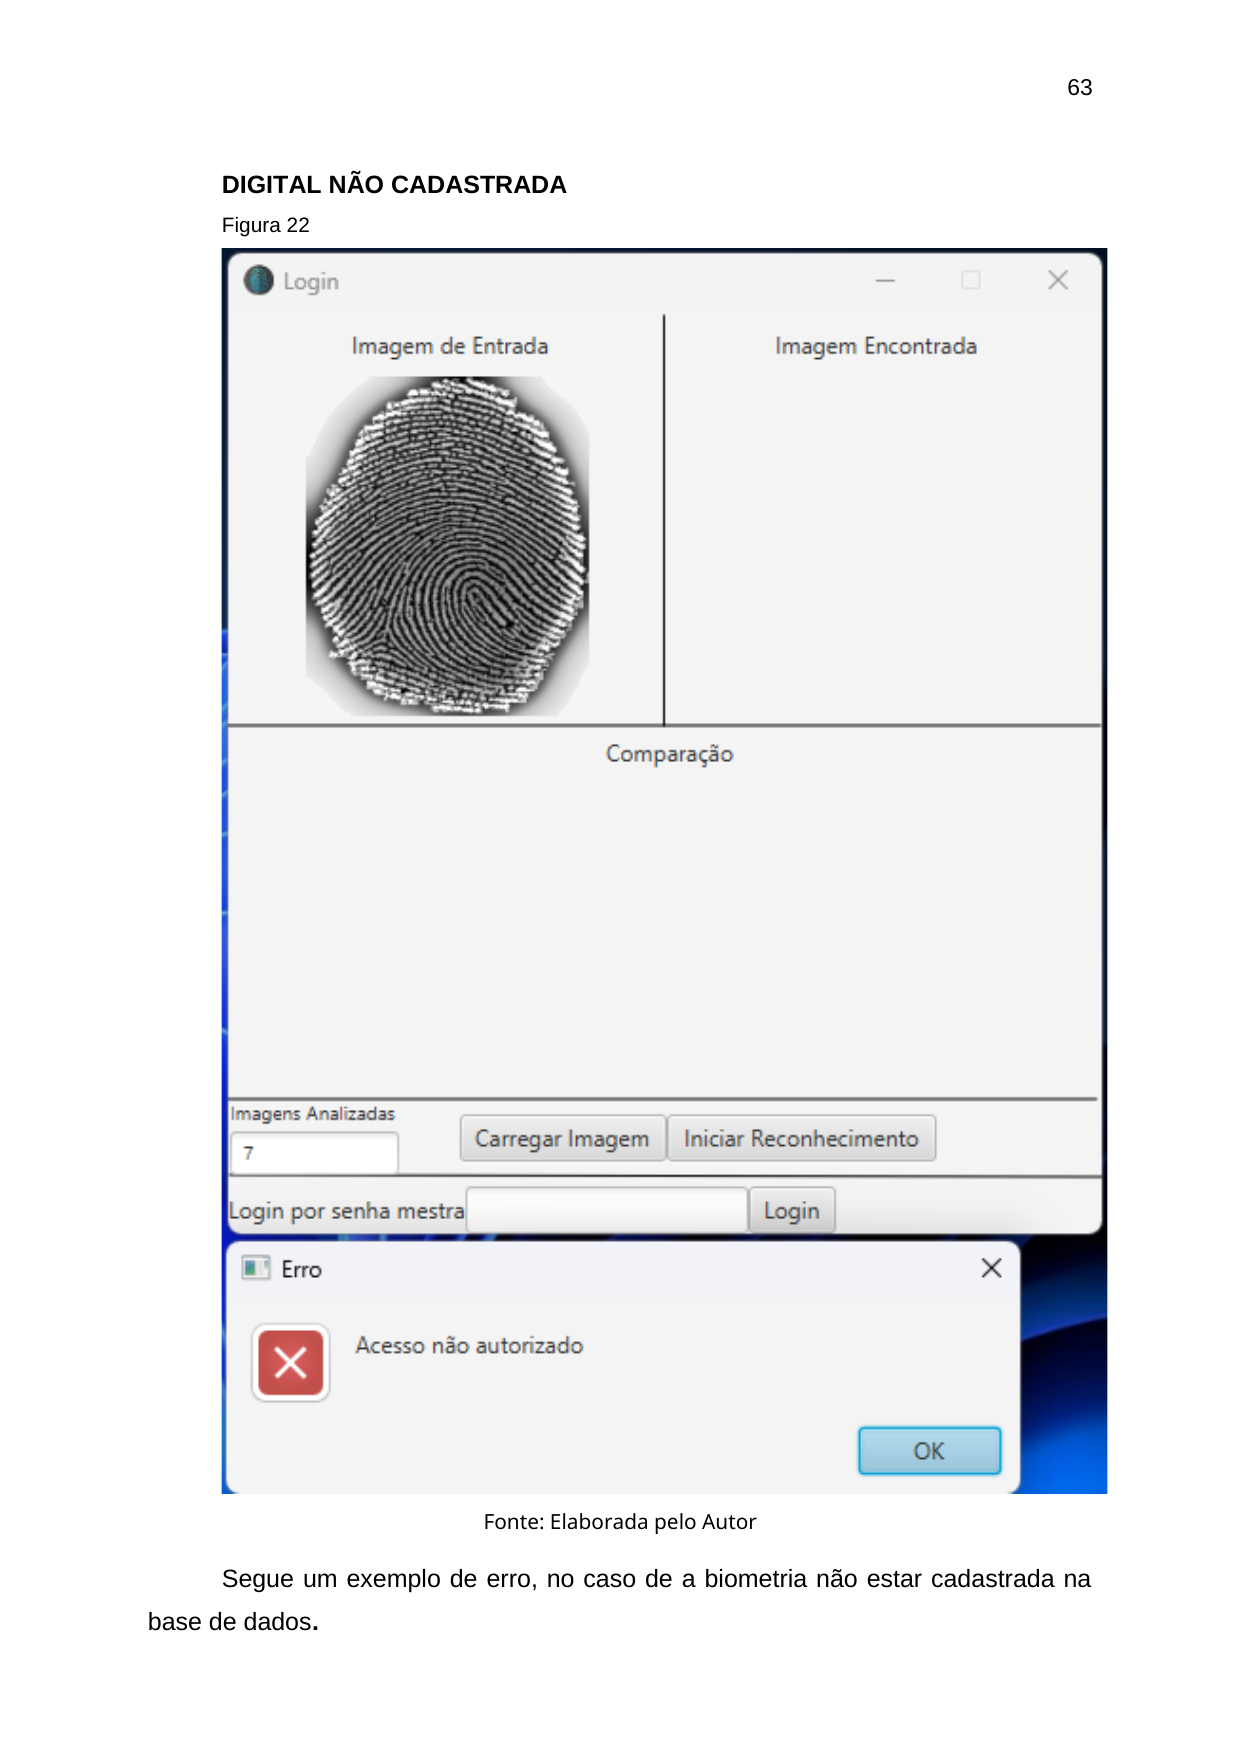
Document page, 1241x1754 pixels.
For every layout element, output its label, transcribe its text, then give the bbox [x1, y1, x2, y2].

text Figura 22 [148, 213, 1092, 237]
text Segue um exemplo de erro, no caso de a biometria não estar cadastrada na base de dados. [148, 1564, 1092, 1636]
text Fonte: Elaborada pelo Autor [148, 1507, 1092, 1536]
text DIGITAL NÃO CADASTRADA [148, 170, 1092, 198]
picture [221, 248, 1108, 1494]
